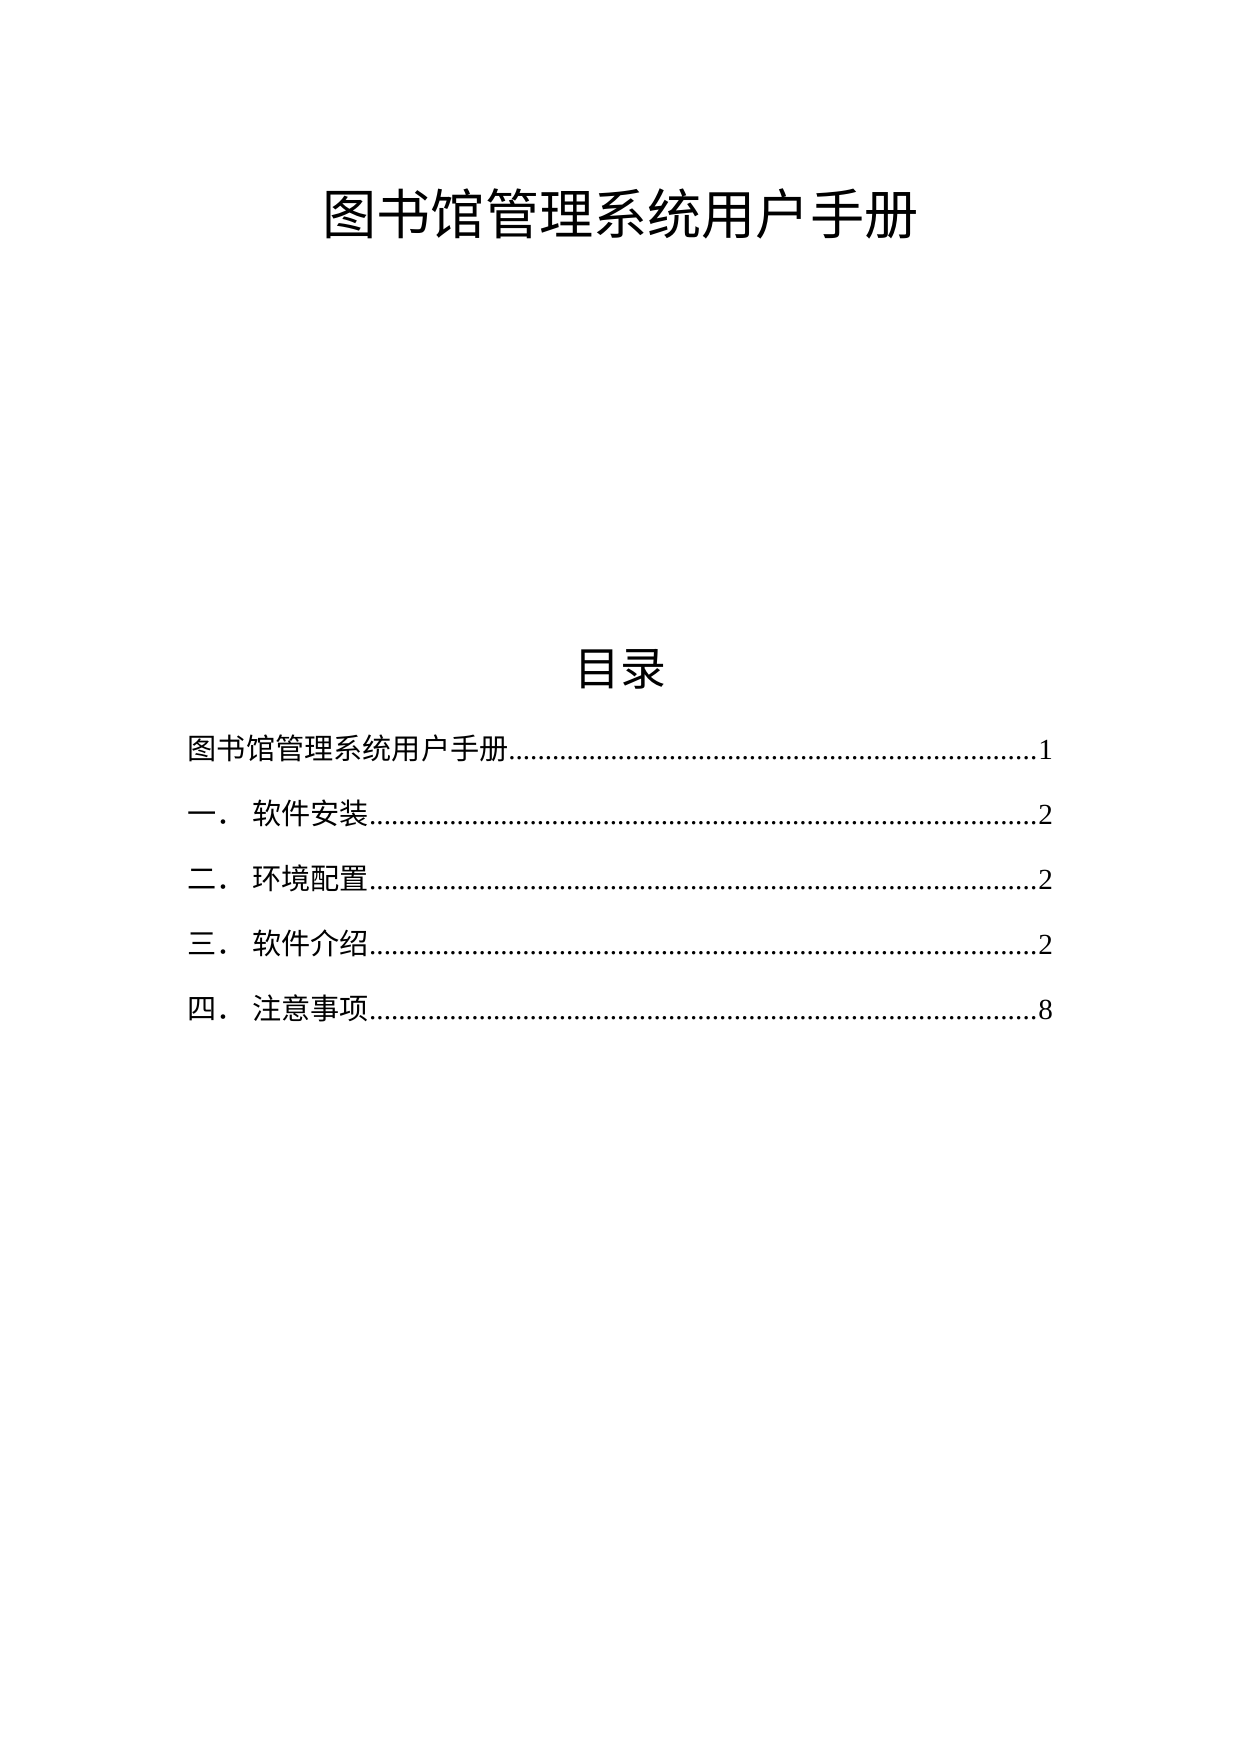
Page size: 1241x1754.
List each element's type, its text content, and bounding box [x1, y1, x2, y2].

text 图书馆管理系统用户手册 [187, 162, 1053, 259]
